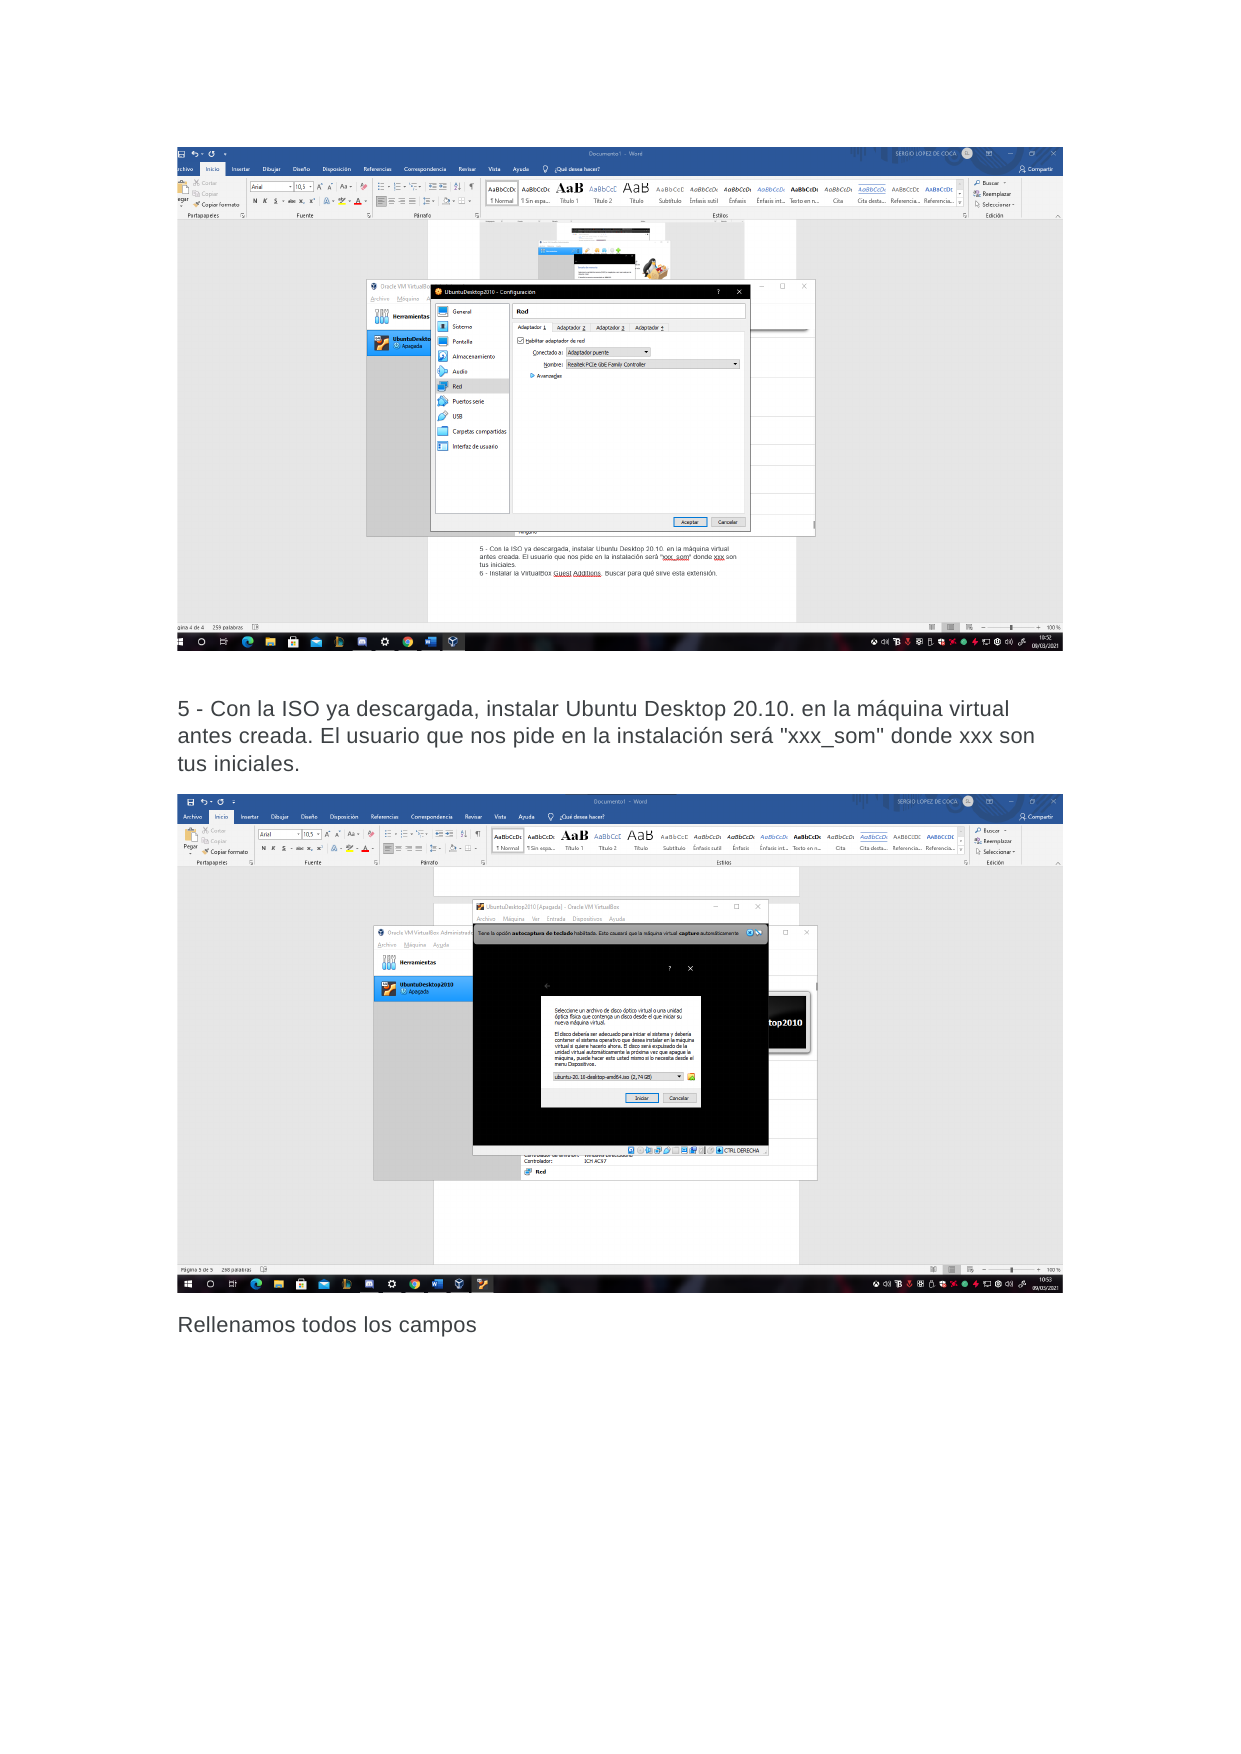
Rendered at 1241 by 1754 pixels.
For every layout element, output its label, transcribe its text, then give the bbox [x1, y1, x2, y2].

text 5 - Con la ISO ya descargada, instalar Ubuntu Desktop 20.10. en la máquina virtual antes creada. El usuario que nos pide en la instalación será "xxx_som" donde xxx son tus iniciales. [177, 669, 1063, 776]
picture [177, 147, 1063, 651]
picture [177, 794, 1063, 1293]
text Rellenamos todos los campos [177, 1312, 1063, 1337]
